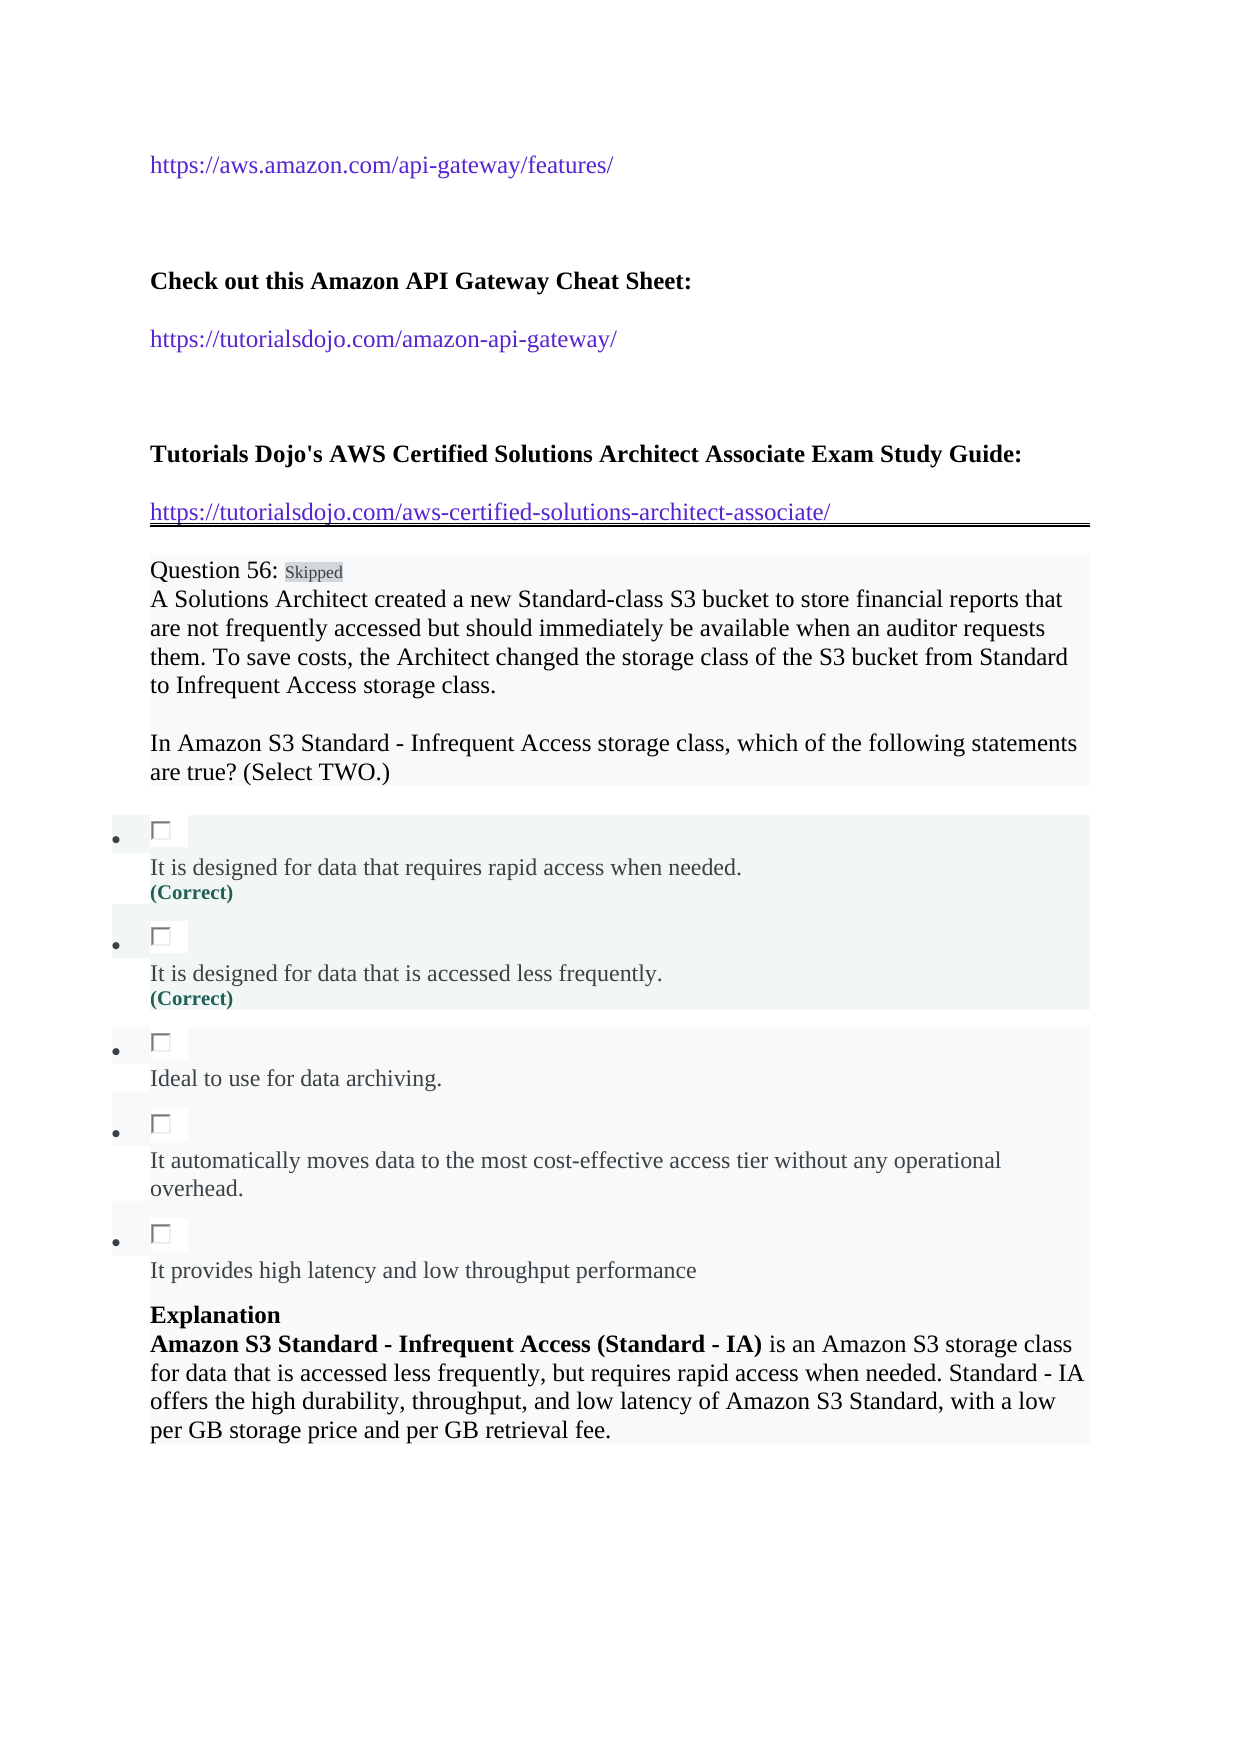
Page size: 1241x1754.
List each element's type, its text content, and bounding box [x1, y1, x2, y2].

text https://aws.amazon.com/api-gateway/features/ [150, 150, 1090, 179]
list ​ [112, 1027, 1090, 1064]
text Ideal to use for data archiving. [150, 1064, 1090, 1092]
text Tutorials Dojo's AWS Certified Solutions Architect Associate Exam Study Guide: [150, 439, 1090, 468]
list ​ [112, 815, 1090, 853]
list ​ [112, 921, 1090, 958]
text Check out this Amazon API Gateway Cheat Sheet: [150, 266, 1090, 294]
text Explanation [150, 1300, 1090, 1329]
text https://tutorialsdojo.com/aws-certified-solutions-architect-associate/ [150, 497, 1090, 523]
text It is designed for data that requires rapid access when needed. [150, 853, 1090, 880]
text In Amazon S3 Standard - Infrequent Access storage class, which of the following statements are true? (Select TWO.) [150, 728, 1090, 786]
text https://tutorialsdojo.com/amazon-api-gateway/ [150, 324, 1090, 352]
text Amazon S3 Standard - Infrequent Access (Standard - IA) is an Amazon S3 storage class for data that is accessed less frequently, but requires rapid access when needed. Standard - IA offers the high durability, throughput, and low latency of Amazon S3 Standard, with a low per GB storage price and per GB retrieval fee. [150, 1329, 1090, 1444]
text A Solutions Architect created a new Standard-class S3 bucket to store financial reports that are not frequently accessed but should immediately be available when an auditor requests them. To save costs, the Architect changed the storage class of the S3 bucket from Standard to Infrequent Access storage class. [150, 584, 1090, 699]
text (Correct) [150, 986, 1090, 1010]
text It is designed for data that is accessed less frequently. [150, 958, 1090, 986]
list ​ [112, 1109, 1090, 1146]
text It provides high latency and low throughput performance [150, 1256, 1090, 1283]
text It automatically moves data to the most cost-effective access tier without any operational overhead. [150, 1146, 1090, 1202]
text (Correct) [150, 880, 1090, 904]
text Question 56: Skipped [150, 555, 1090, 584]
list ​ [112, 1218, 1090, 1256]
